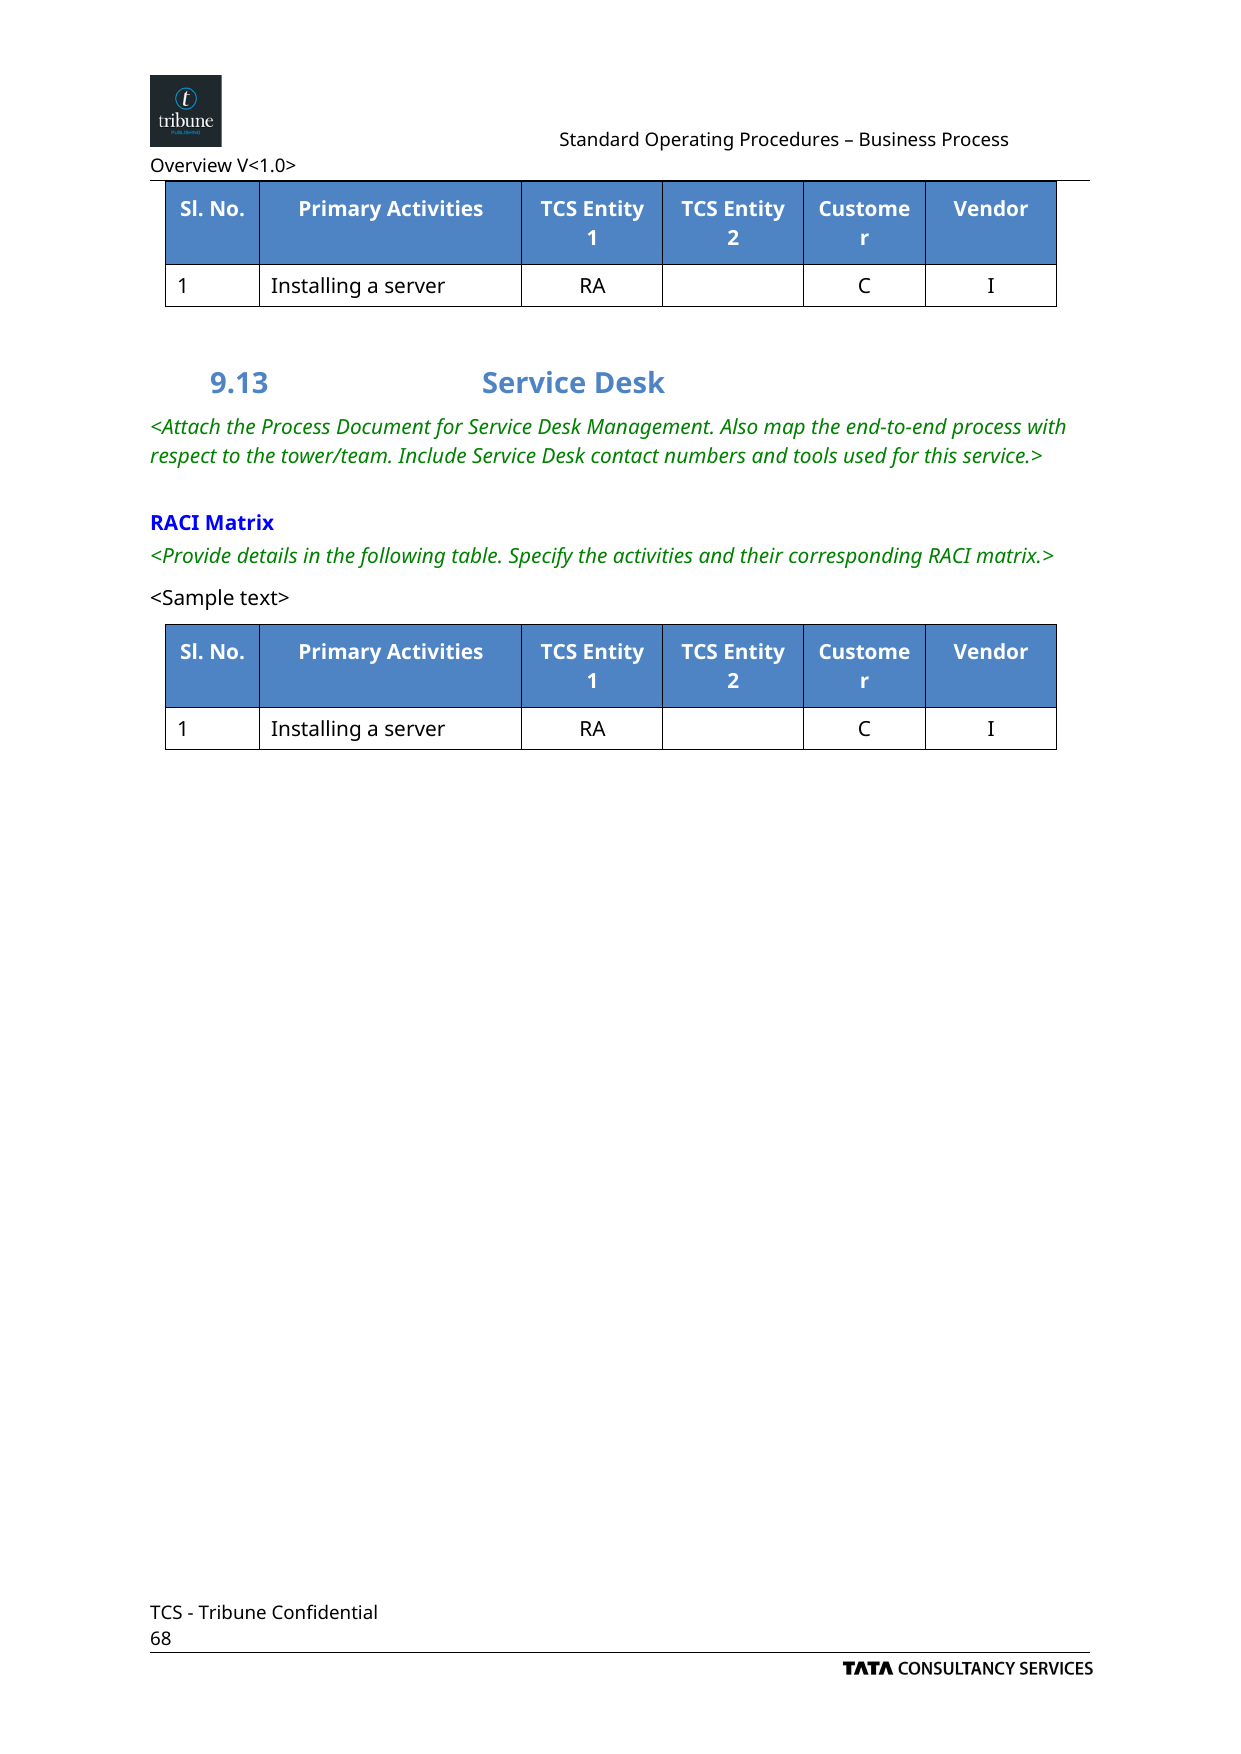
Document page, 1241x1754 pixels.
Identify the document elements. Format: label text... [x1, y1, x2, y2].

text Service Desk [210, 370, 1090, 399]
text RACI Matrix [150, 508, 1090, 536]
table_header Customer [804, 182, 925, 264]
text <Sample text> [150, 582, 1090, 611]
table_header Customer [804, 625, 925, 707]
table_header Vendor [926, 625, 1056, 707]
table_cell C [804, 708, 925, 749]
table_cell [663, 708, 803, 749]
table_header Vendor [926, 182, 1056, 264]
table_cell I [926, 265, 1056, 306]
picture [150, 75, 222, 147]
table_header TCS Entity 1 [522, 182, 662, 264]
table_cell 1 [166, 708, 259, 749]
table_cell RA [522, 265, 662, 306]
table_cell C [804, 265, 925, 306]
picture [842, 1661, 1093, 1675]
table_header Sl. No. [166, 625, 259, 707]
table_header TCS Entity 2 [663, 625, 803, 707]
table_header Primary Activities [260, 625, 521, 707]
table_cell I [926, 708, 1056, 749]
table_cell 1 [166, 265, 259, 306]
table_cell Installing a server [260, 265, 521, 306]
table_header TCS Entity 1 [522, 625, 662, 707]
table_cell RA [522, 708, 662, 749]
table_header TCS Entity 2 [663, 182, 803, 264]
table_header Sl. No. [166, 182, 259, 264]
table_cell Installing a server [260, 708, 521, 749]
text <Attach the Process Document for Service Desk Management. Also map the end-to-end process with respect to the tower/team. Include Service Desk contact numbers and tools used for this service.> [150, 411, 1090, 470]
text <Provide details in the following table. Specify the activities and their corresponding RACI matrix.> [150, 540, 1090, 569]
table_header Primary Activities [260, 182, 521, 264]
table_cell [663, 265, 803, 306]
